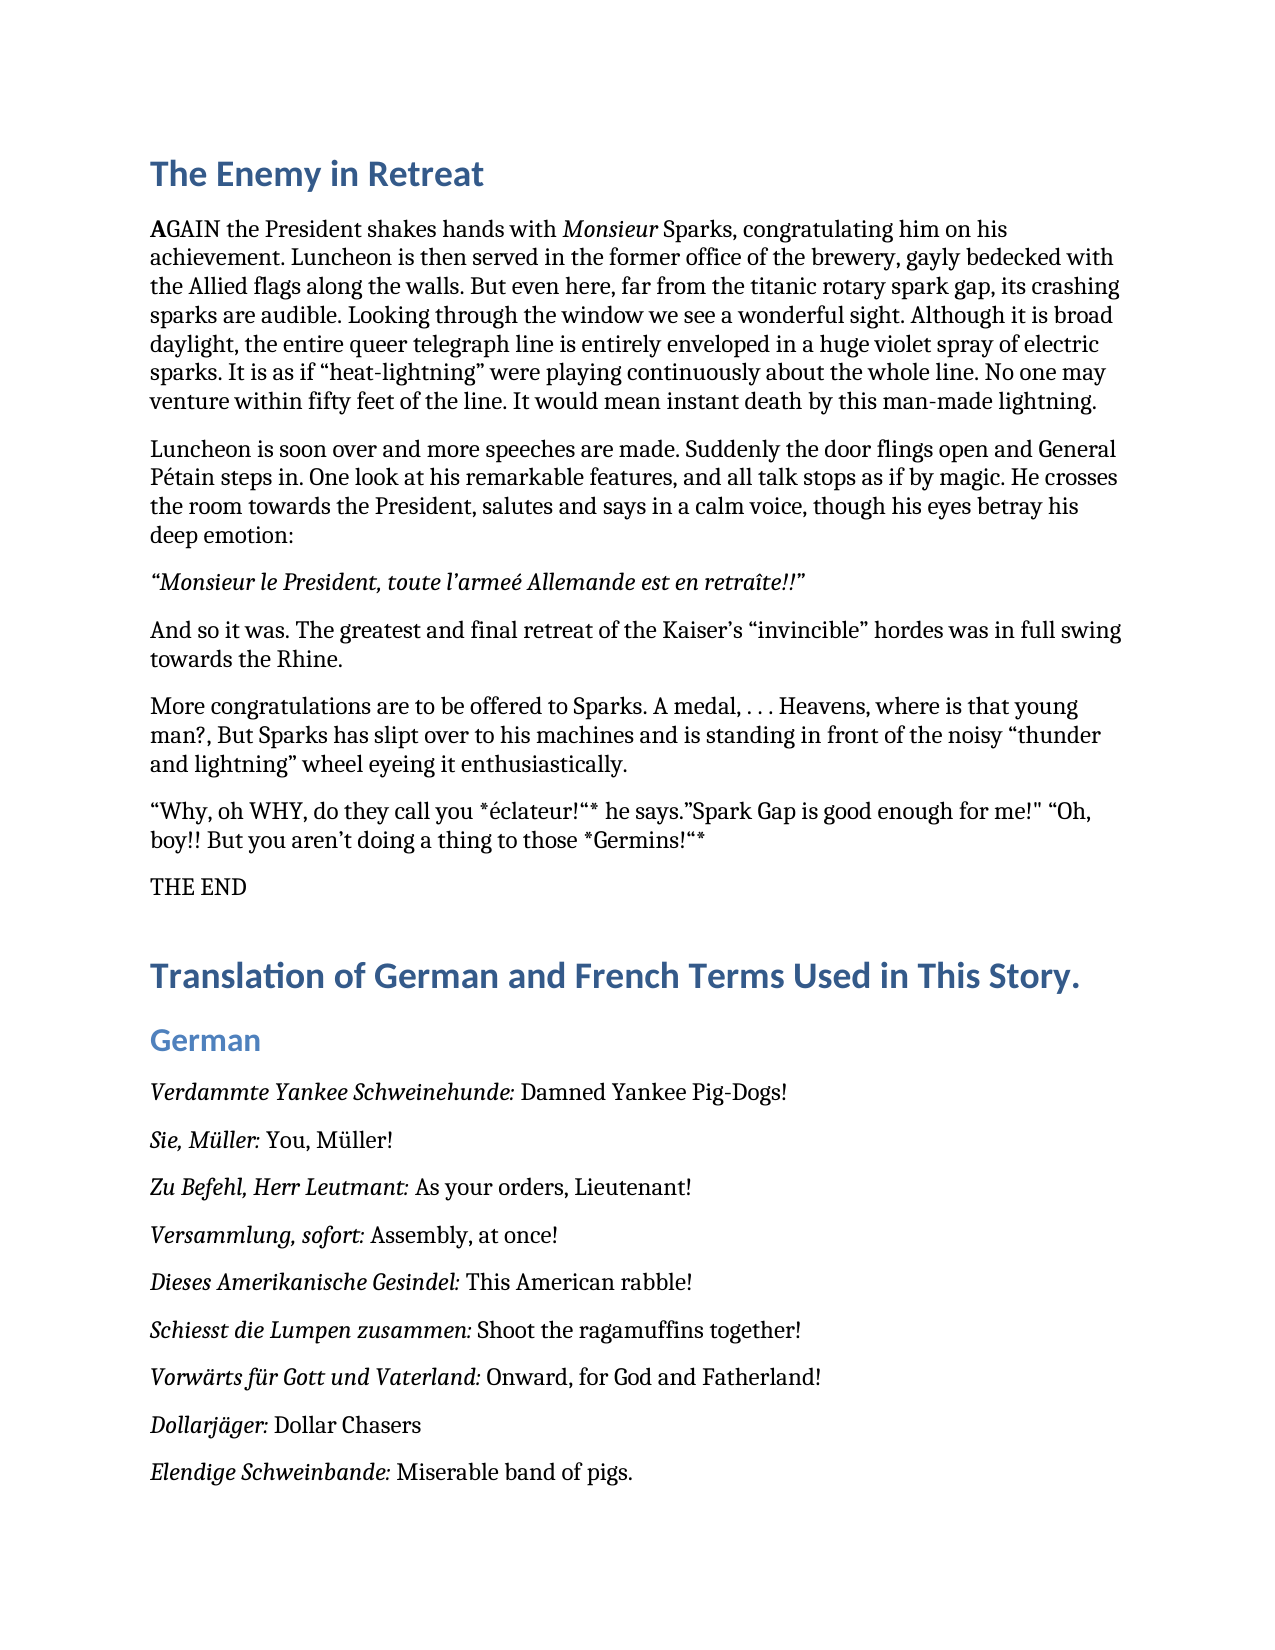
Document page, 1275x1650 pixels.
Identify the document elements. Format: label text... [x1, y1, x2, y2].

text “Monsieur le President, toute l’armeé Allemande est en retraîte!!” [150, 568, 1125, 597]
text “Why, oh WHY, do they call you *éclateur!“* he says.”Spark Gap is good enough for me!" “Oh, boy!! But you aren’t doing a thing to those *Germins!“* [150, 797, 1125, 854]
text Versammlung, sofort: Assembly, at once! [150, 1221, 1125, 1249]
text Dieses Amerikanische Gesindel: This American rabble! [150, 1268, 1125, 1297]
text Dollarjäger: Dollar Chasers [150, 1411, 1125, 1439]
text AGAIN the President shakes hands with Monsieur Sparks, congratulating him on his achievement. Luncheon is then served in the former office of the brewery, gayly bedecked with the Allied flags along the walls. But even here, far from the titanic rotary spark gap, its crashing sparks are audible. Looking through the window we see a wonderful sight. Although it is broad daylight, the entire queer telegraph line is entirely enveloped in a huge violet spray of electric sparks. It is as if “heat-lightning” were playing continuously about the whole line. No one may venture within fifty feet of the line. It would mean instant death by this man-made lightning. [150, 214, 1125, 416]
text Elendige Schweinbande: Miserable band of pigs. [150, 1458, 1125, 1487]
text Vorwärts für Gott und Vaterland: Onward, for God and Fatherland! [150, 1363, 1125, 1392]
text Luncheon is soon over and more speeches are made. Suddenly the door flings open and General Pétain steps in. One look at his remarkable features, and all talk stops as if by magic. He crosses the room towards the President, salutes and says in a calm voice, though his eyes betray his deep emotion: [150, 434, 1125, 549]
text And so it was. The greatest and final retreat of the Kaiser’s “invincible” hordes was in full swing towards the Rhine. [150, 616, 1125, 673]
text Zu Befehl, Herr Leutmant: As your orders, Lieutenant! [150, 1173, 1125, 1202]
text THE END [150, 873, 1125, 902]
subtitle The Enemy in Retreat [150, 150, 1125, 196]
text More congratulations are to be offered to Sparks. A medal, . . . Heavens, where is that young man?, But Sparks has slipt over to his machines and is standing in front of the noisy “thunder and lightning” wheel eyeing it enthusiastically. [150, 692, 1125, 778]
subtitle German [150, 1019, 1125, 1059]
text Schiesst die Lumpen zusammen: Shoot the ragamuffins together! [150, 1316, 1125, 1344]
subtitle Translation of German and French Terms Used in This Story. [150, 952, 1125, 998]
text Sie, Müller: You, Müller! [150, 1126, 1125, 1154]
text Verdammte Yankee Schweinehunde: Damned Yankee Pig-Dogs! [150, 1078, 1125, 1107]
